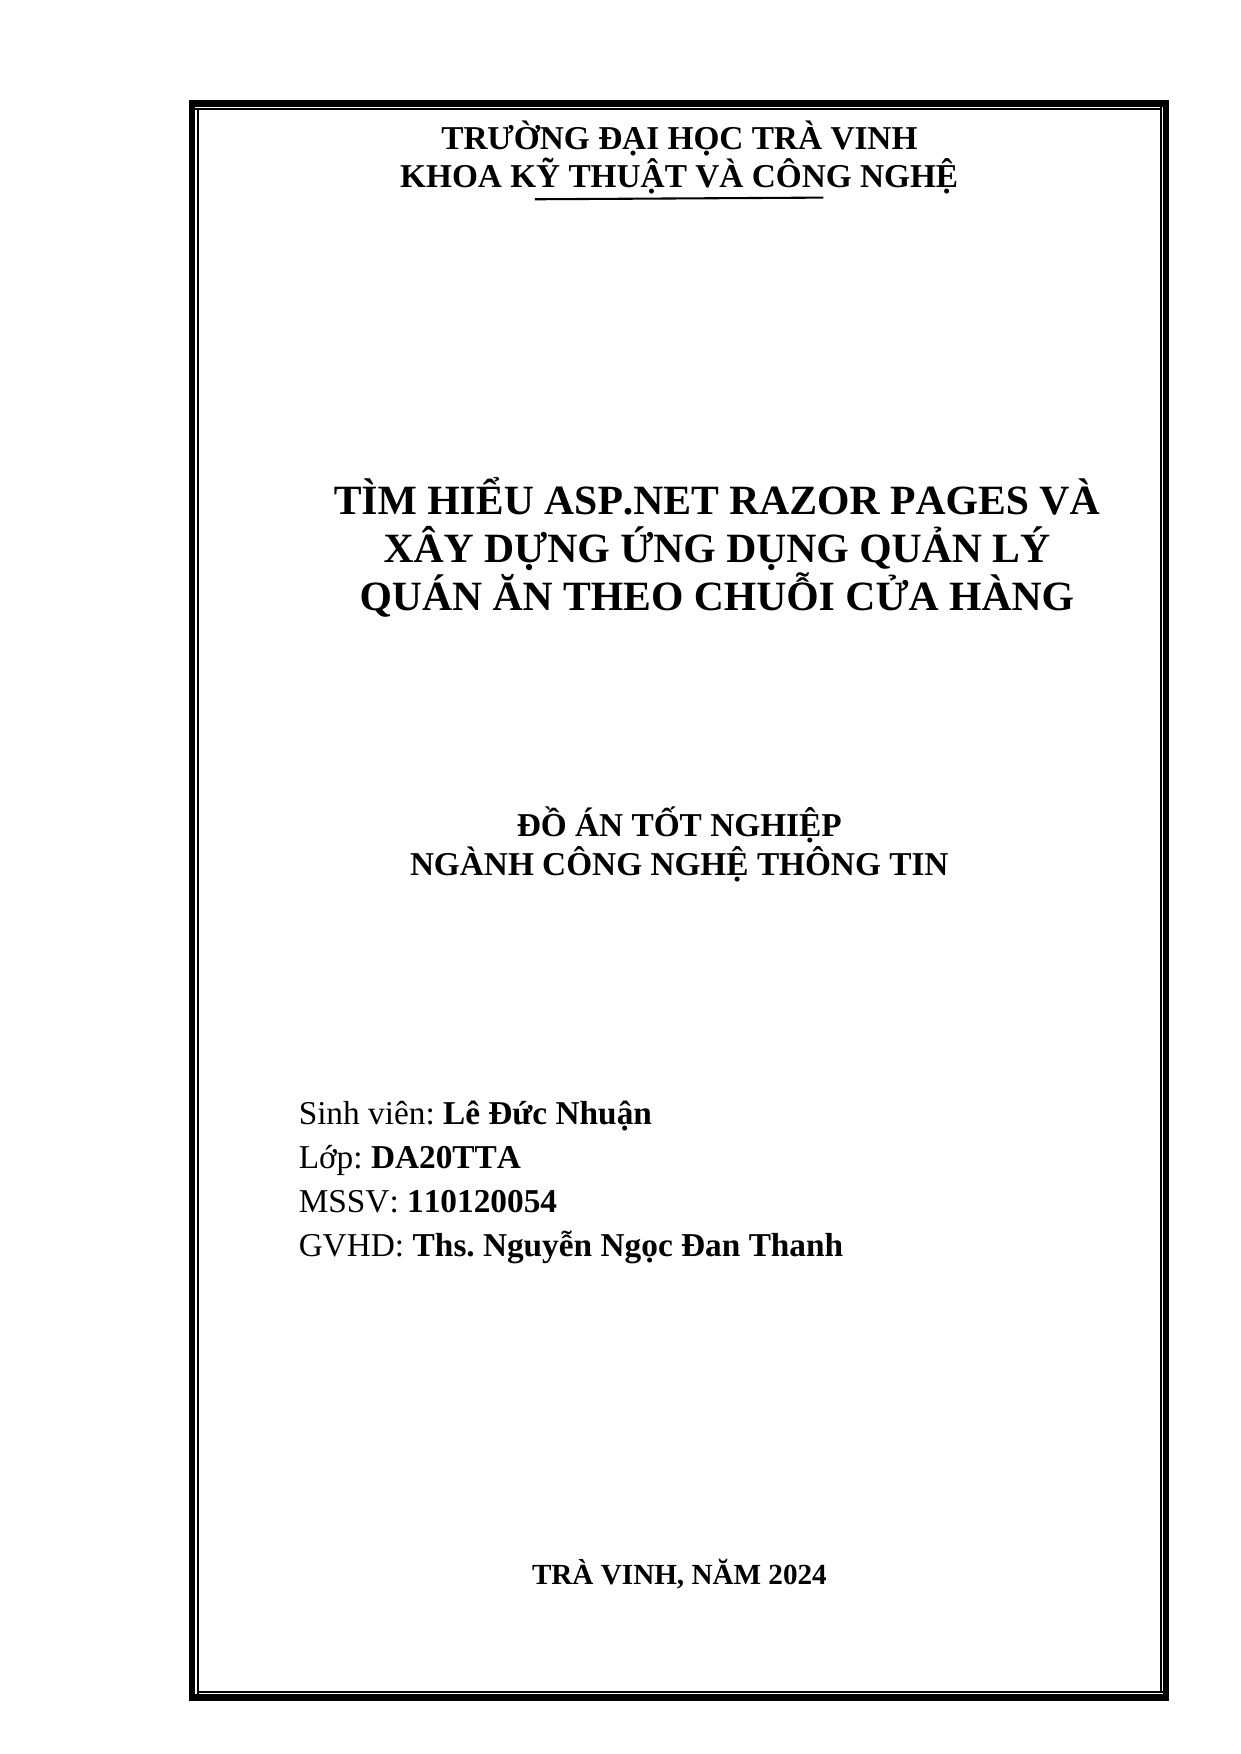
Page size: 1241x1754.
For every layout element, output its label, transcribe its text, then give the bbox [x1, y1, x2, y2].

text TRÀ VINH, NĂM 2024 [207, 1557, 1152, 1591]
text TRƯỜNG ĐẠI HỌC TRÀ VINH [207, 118, 1152, 156]
text TÌM HIỂU ASP.NET RAZOR PAGES VÀ [207, 475, 1152, 523]
text MSSV: 110120054 [282, 1181, 1152, 1220]
text Lớp: DA20TTA [282, 1137, 1152, 1176]
text KHOA KỸ THUẬT VÀ CÔNG NGHỆ [207, 156, 1152, 195]
text QUÁN ĂN THEO CHUỖI CỬA HÀNG [207, 571, 1152, 619]
text GVHD: Ths. Nguyễn Ngọc Đan Thanh [282, 1225, 1152, 1264]
text XÂY DỰNG ỨNG DỤNG QUẢN LÝ [207, 523, 1152, 571]
text NGÀNH CÔNG NGHỆ THÔNG TIN [207, 844, 1152, 882]
text ĐỒ ÁN TỐT NGHIỆP [207, 806, 1152, 844]
text Sinh viên: Lê Đức Nhuận [282, 1093, 1152, 1132]
